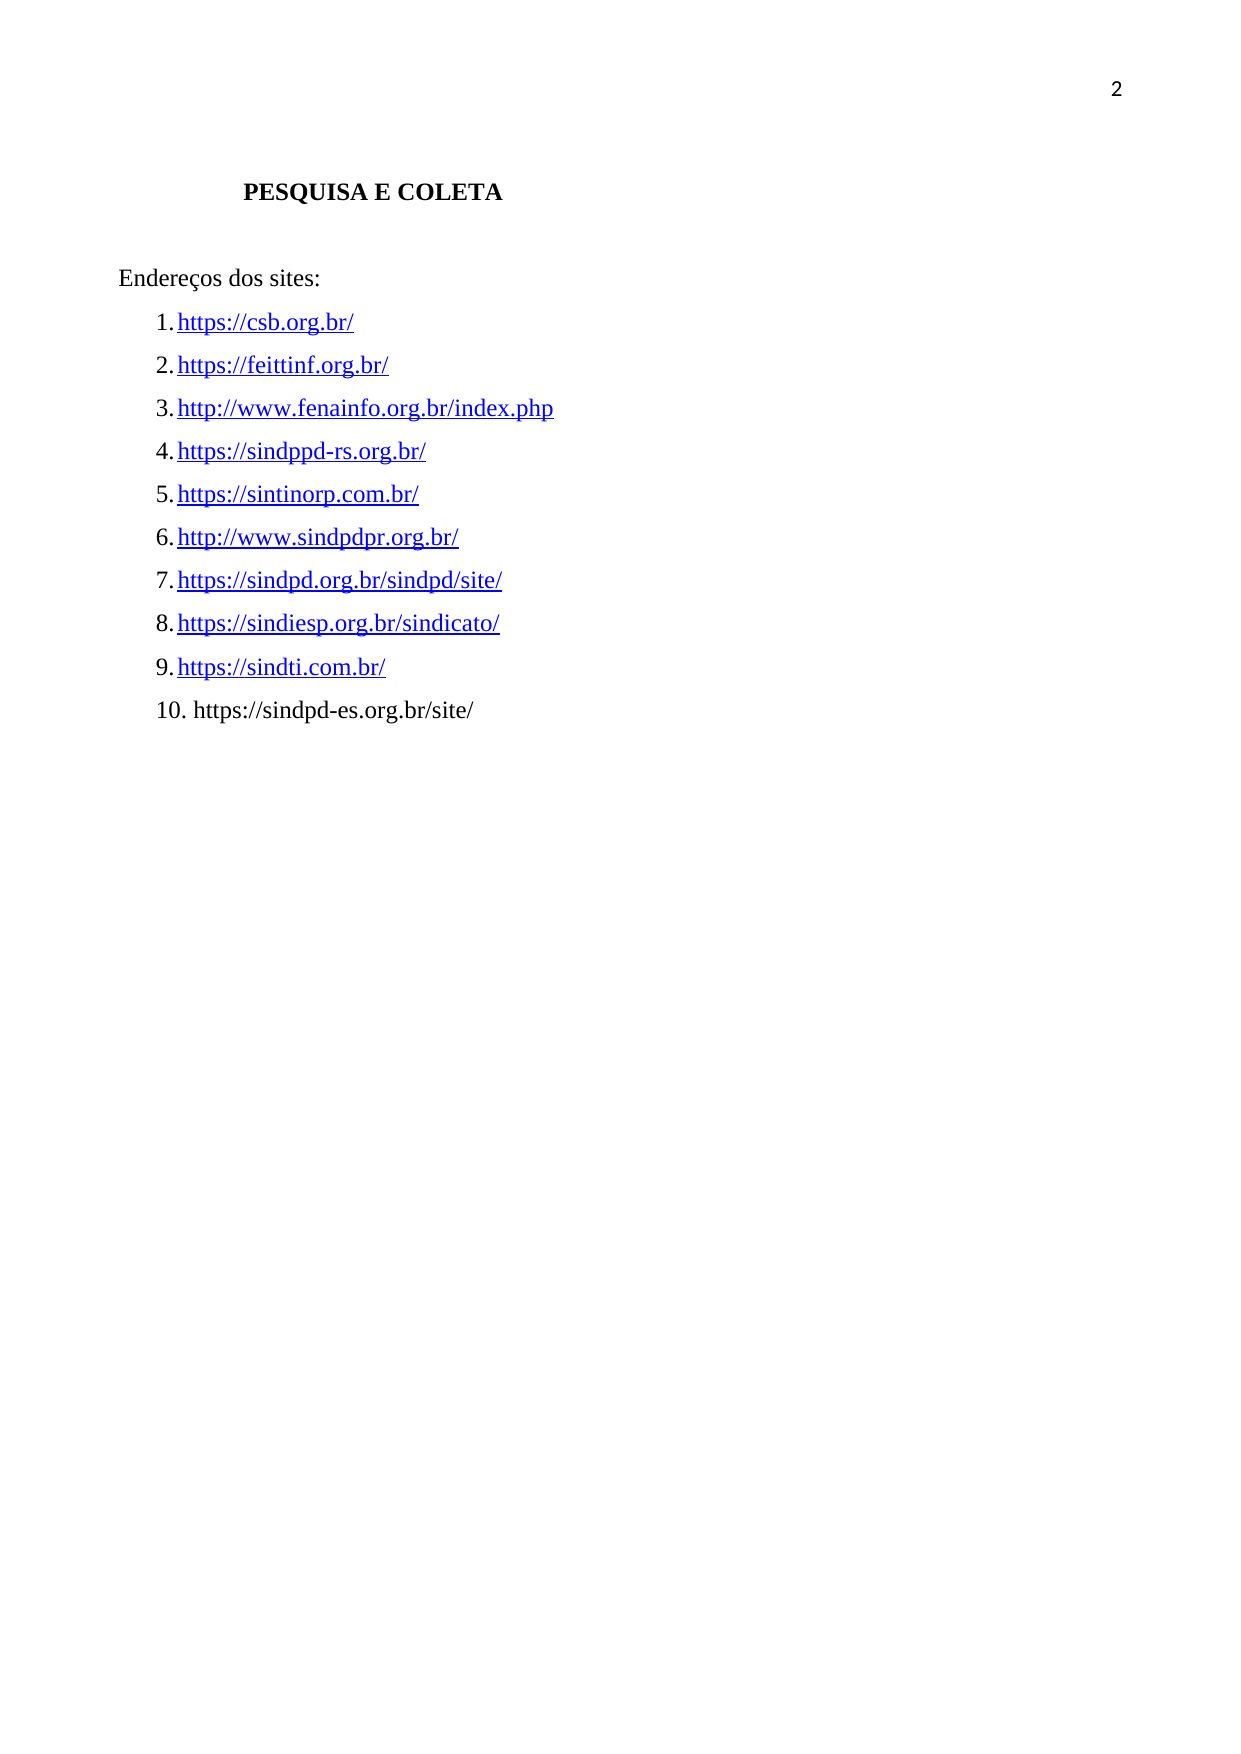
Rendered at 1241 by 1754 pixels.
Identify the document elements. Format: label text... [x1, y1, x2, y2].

list https://csb.org.br/ [156, 307, 1122, 335]
list http://www.fenainfo.org.br/index.php [156, 393, 1122, 422]
list https://sindpd.org.br/sindpd/site/ [156, 565, 1122, 594]
text Endereços dos sites: [118, 263, 1122, 292]
list http://www.sindpdpr.org.br/ [156, 522, 1122, 551]
list https://sindiesp.org.br/sindicato/ [156, 608, 1122, 637]
list https://sintinorp.com.br/ [156, 479, 1122, 508]
list https://sindti.com.br/ [156, 652, 1122, 680]
text PESQUISA E COLETA [118, 177, 1122, 206]
list https://sindppd-rs.org.br/ [156, 436, 1122, 465]
list https://sindpd-es.org.br/site/ [156, 695, 1122, 723]
list https://feittinf.org.br/ [156, 350, 1122, 378]
